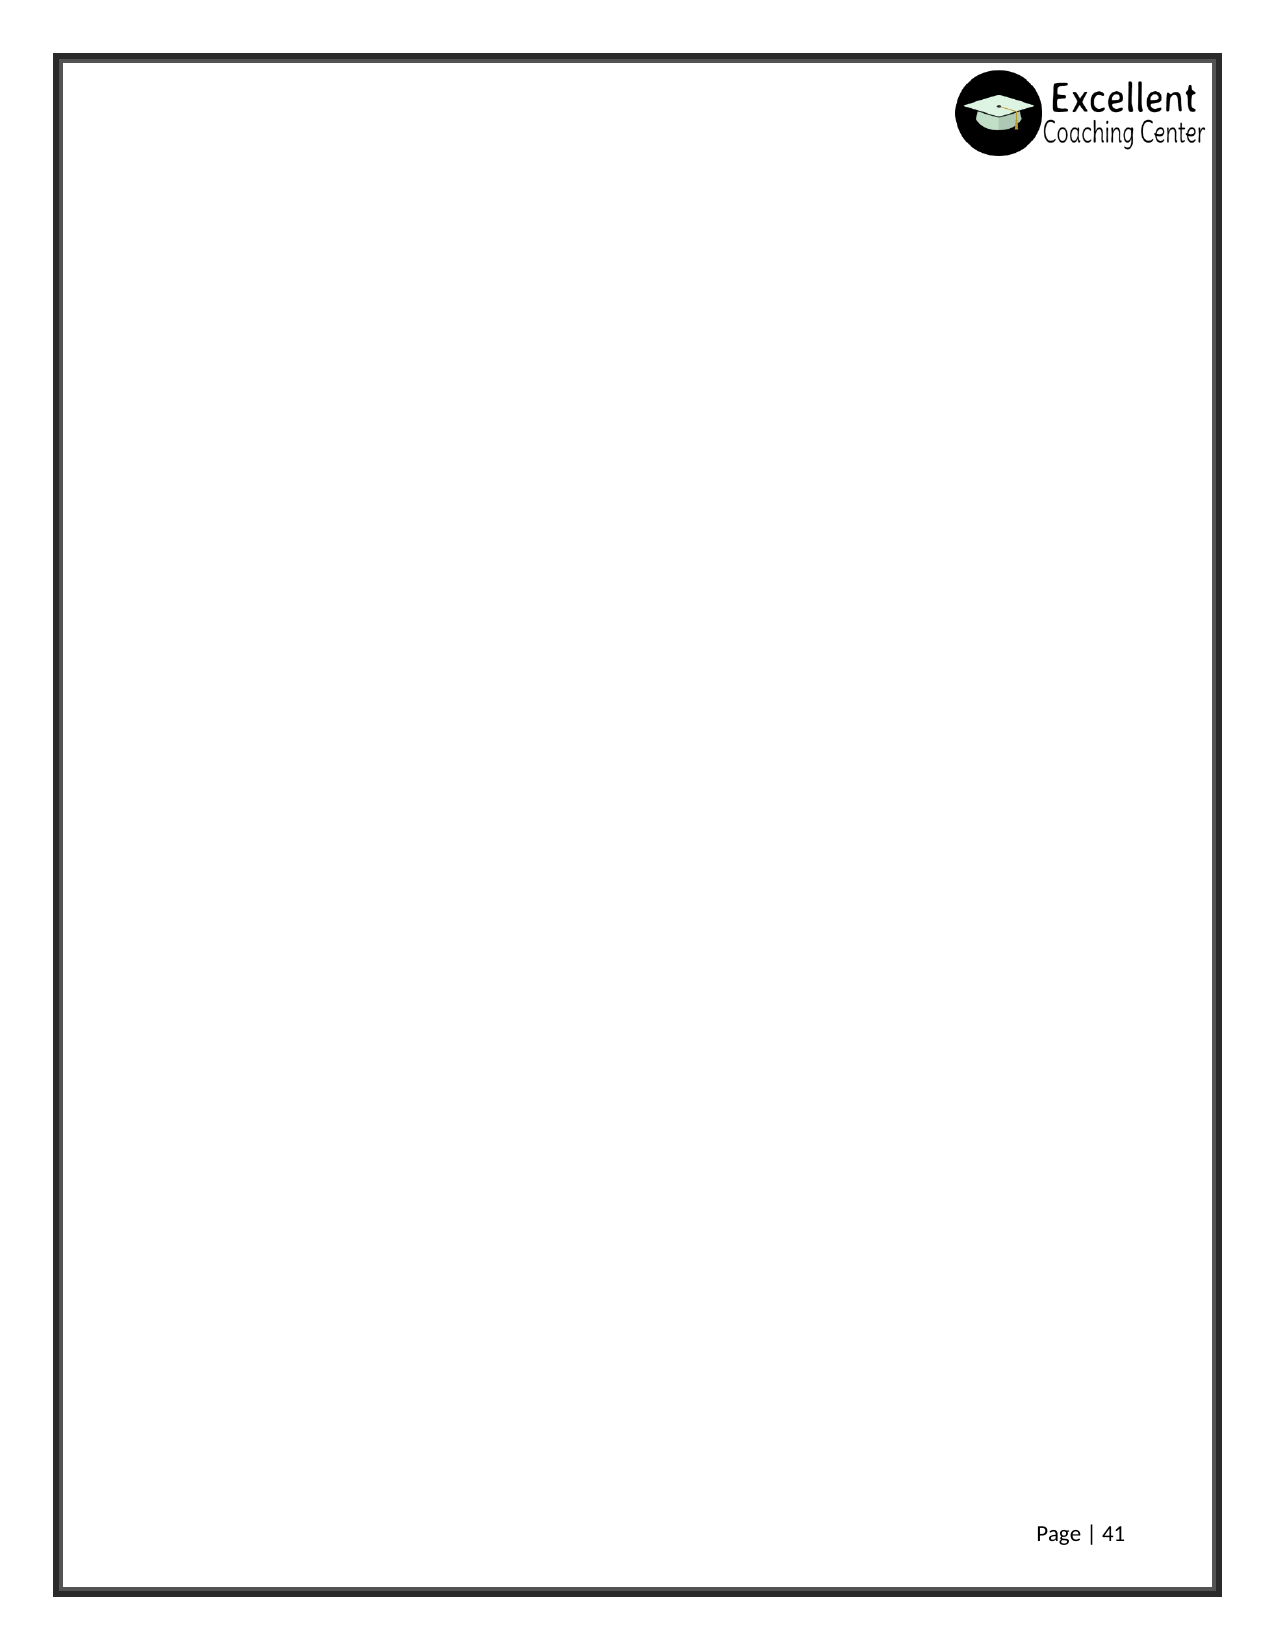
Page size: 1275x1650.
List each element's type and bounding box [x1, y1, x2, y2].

picture [955, 68, 1209, 158]
